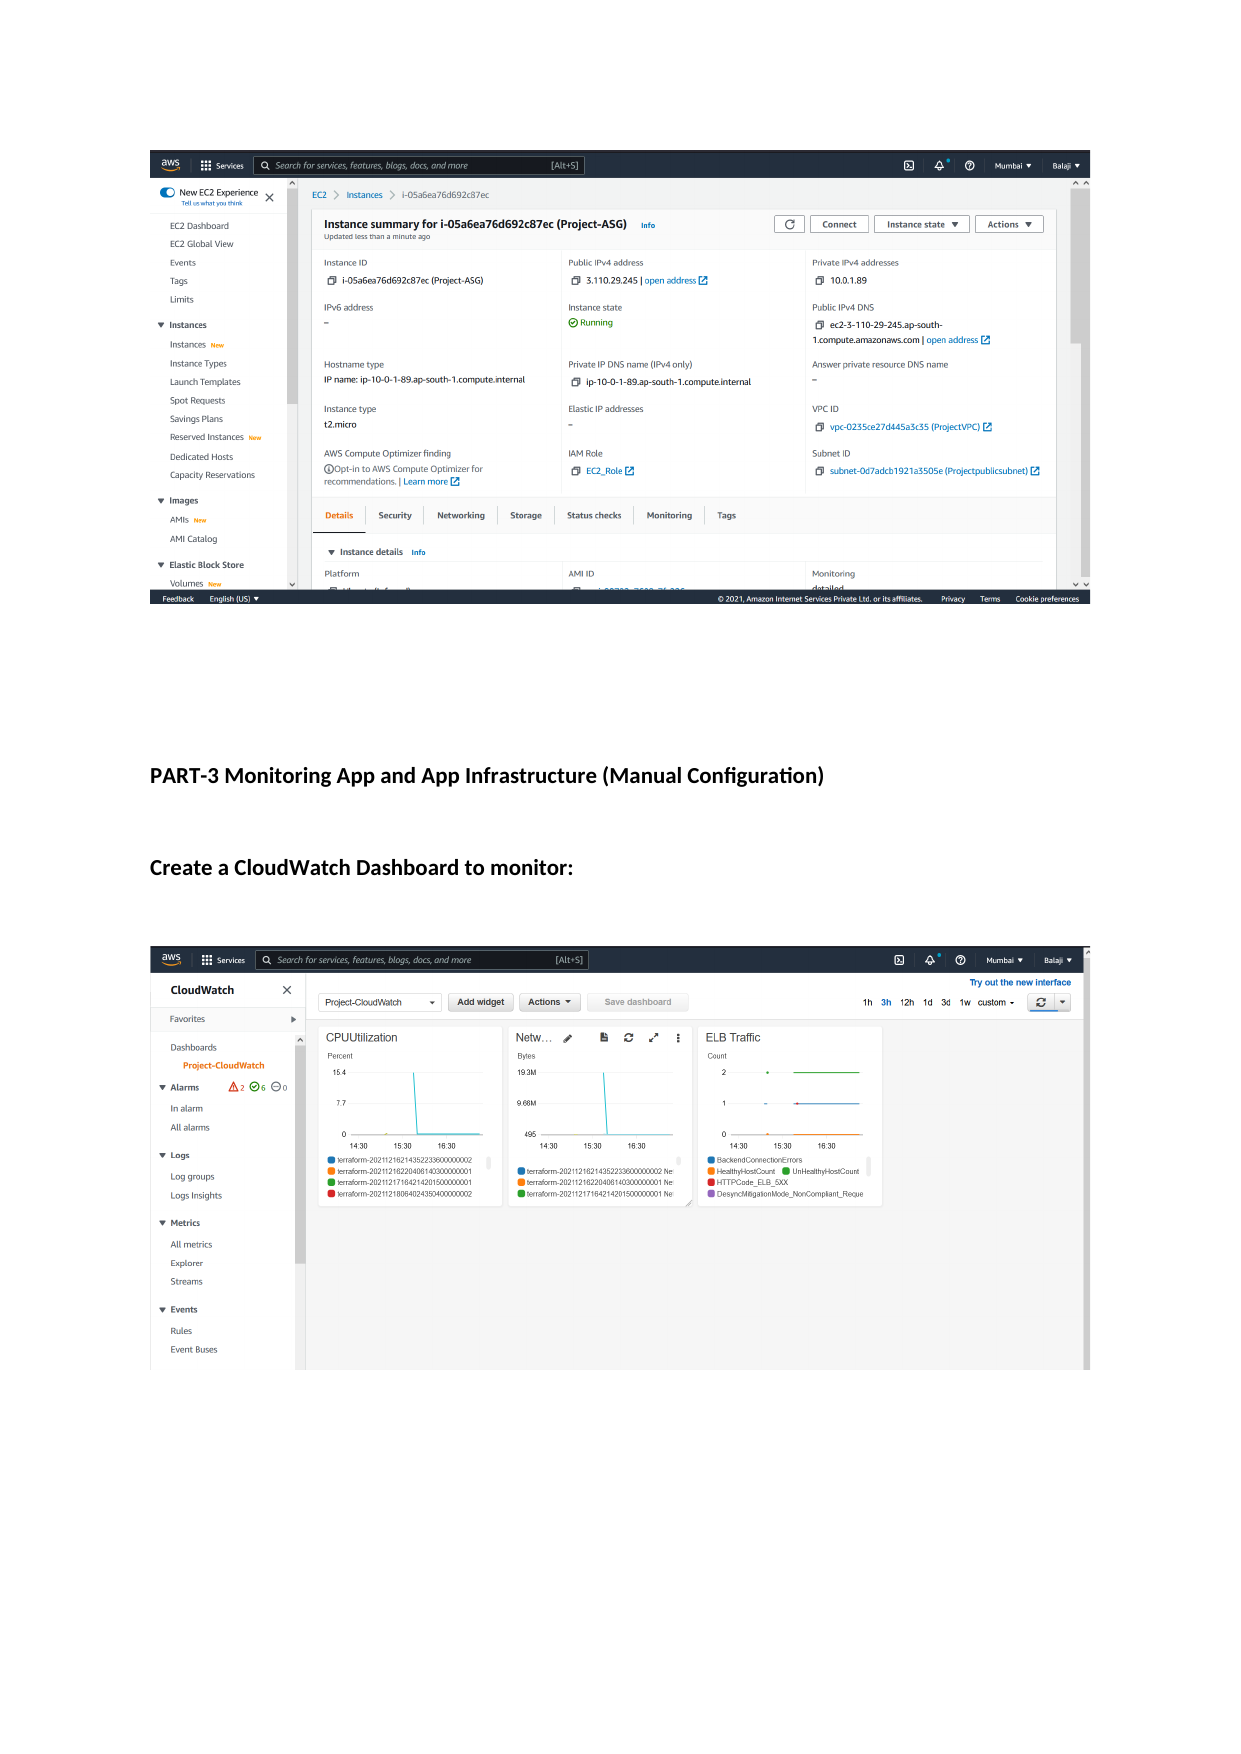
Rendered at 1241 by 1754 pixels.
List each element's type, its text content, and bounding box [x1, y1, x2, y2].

text Create a CloudWatch Dashboard to monitor: [150, 853, 1090, 882]
picture [150, 150, 1091, 604]
picture [150, 946, 1091, 1370]
text PART-3 Monitoring App and App Infrastructure (Manual Configuration) [150, 761, 1090, 789]
